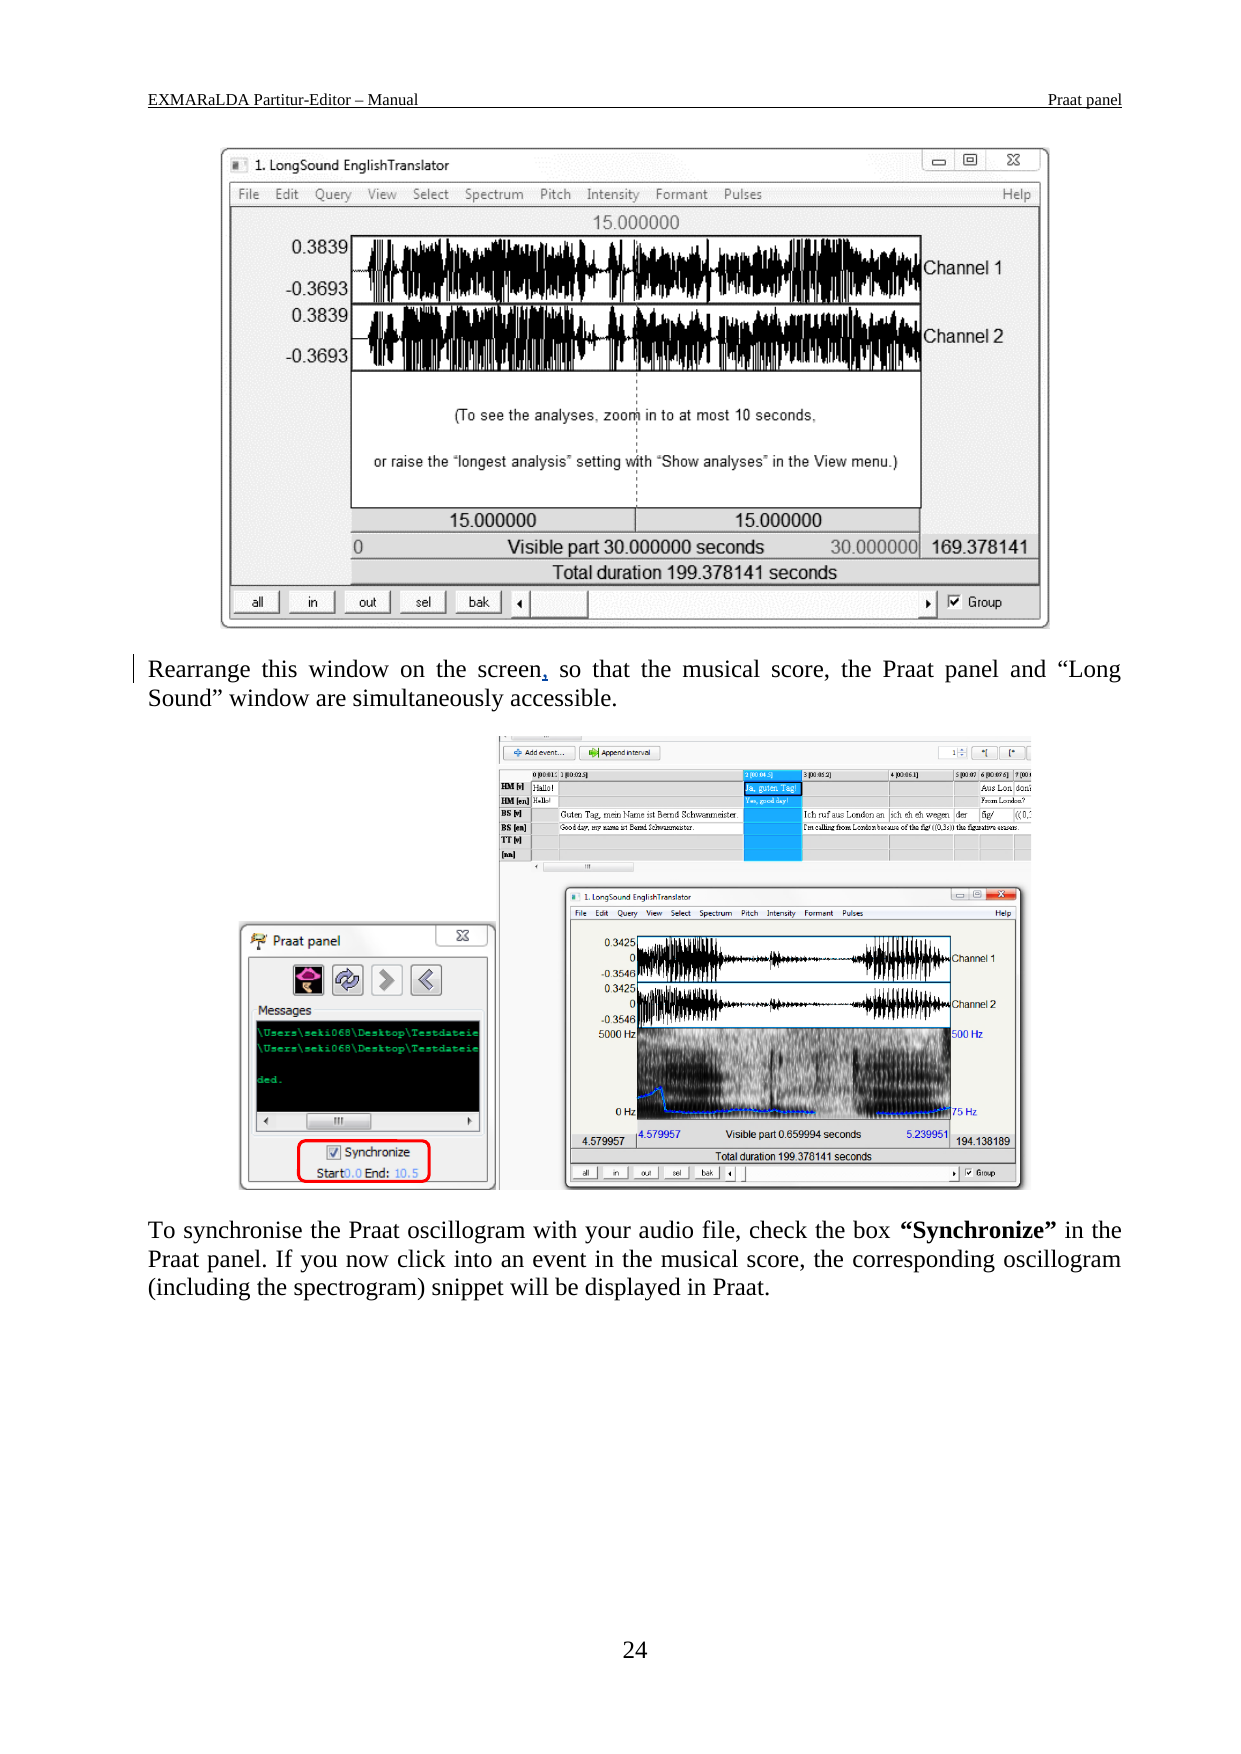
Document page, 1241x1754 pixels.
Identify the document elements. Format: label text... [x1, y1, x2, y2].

text Rearrange this window on the screen so that the musical score, the Praat panel and “Long Sound” window are simultaneously accessible. [148, 654, 1122, 712]
picture [220, 147, 1050, 629]
picture [238, 736, 1032, 1190]
text To synchronise the Praat oscillogram with your audio file, check the box “Synchronize” in the Praat panel. If you now click into an event in the musical score, the corresponding oscillogram (including the spectrogram) snippet will be displayed in Praat. [148, 1215, 1122, 1301]
